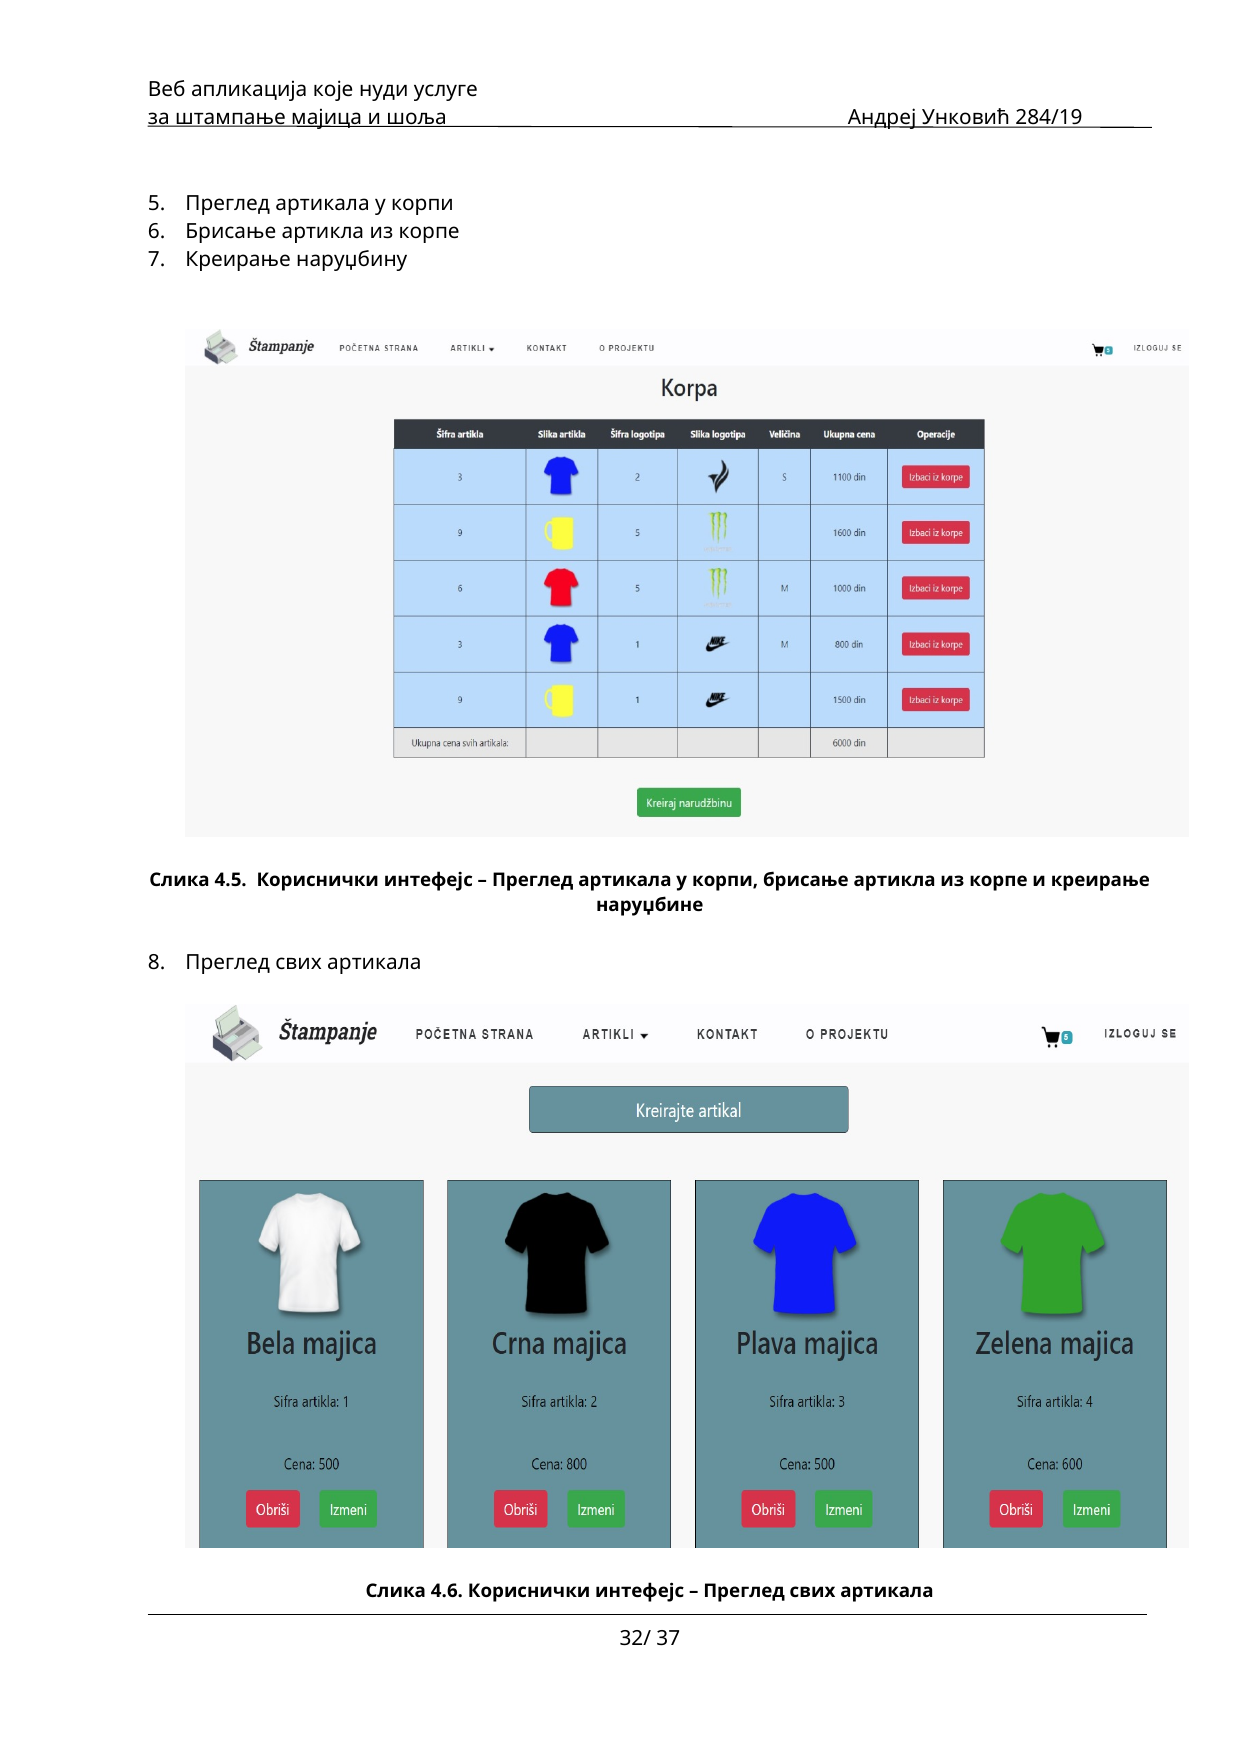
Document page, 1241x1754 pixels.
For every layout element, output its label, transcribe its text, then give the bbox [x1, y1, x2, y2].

picture [185, 1004, 1189, 1548]
text Слика 4.5. Кориснички интефејс – Преглед артикала у корпи, брисање артикла из корпе и креирање наруџбине [148, 866, 1152, 917]
picture [185, 329, 1189, 837]
list Преглед артикала у корпи [148, 188, 1152, 216]
list Преглед свих артикала [148, 947, 1152, 976]
list Брисање артикла из корпе [148, 216, 1152, 244]
list Креирање наруџбину [148, 244, 1152, 273]
text Слика 4.6. Кориснички интефејс – Преглед свих артикала [148, 1578, 1152, 1603]
